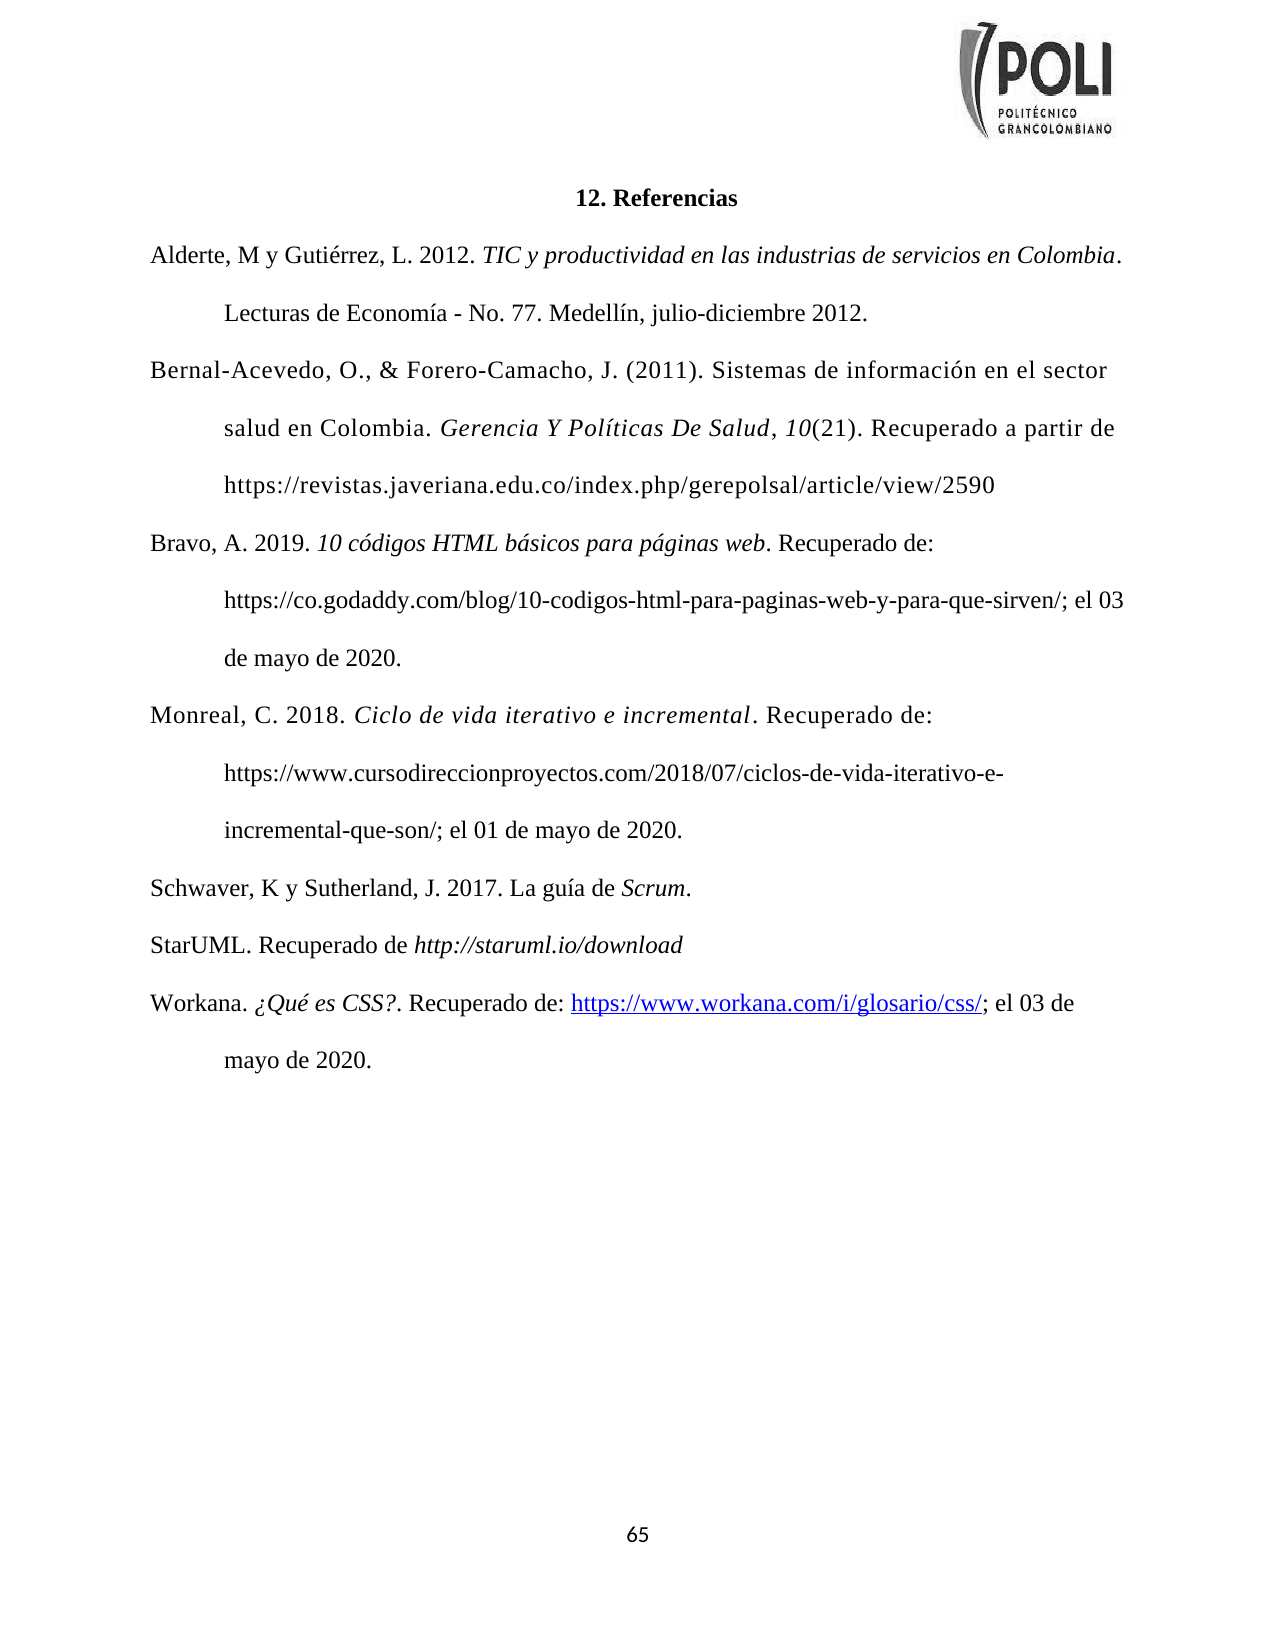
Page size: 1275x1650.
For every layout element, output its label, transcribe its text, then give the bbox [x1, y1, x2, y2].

subtitle Referencias [187, 183, 1125, 212]
text StarUML. Recuperado de http://staruml.io/download [150, 930, 1125, 959]
text Bravo, A. 2019. 10 códigos HTML básicos para páginas web. Recuperado de: https://co.godaddy.com/blog/10-codigos-html-para-paginas-web-y-para-que-sirven/; el 03 de mayo de 2020. [150, 528, 1125, 672]
text Schwaver, K y Sutherland, J. 2017. La guía de Scrum. [150, 873, 1125, 902]
picture [946, 16, 1125, 154]
text Alderte, M y Gutiérrez, L. 2012. TIC y productividad en las industrias de servicios en Colombia. Lecturas de Economía - No. 77. Medellín, julio-diciembre 2012. [150, 240, 1125, 327]
text Monreal, C. 2018. Ciclo de vida iterativo e incremental. Recuperado de: https://www.cursodireccionproyectos.com/2018/07/ciclos-de-vida-iterativo-e-incremental-que-son/; el 01 de mayo de 2020. [150, 700, 1125, 844]
text Workana. ¿Qué es CSS?. Recuperado de: https://www.workana.com/i/glosario/css/; el 03 de mayo de 2020. [150, 988, 1125, 1074]
text Bernal-Acevedo, O., & Forero-Camacho, J. (2011). Sistemas de información en el sector salud en Colombia. Gerencia Y Políticas De Salud, 10(21). Recuperado a partir de https://revistas.javeriana.edu.co/index.php/gerepolsal/article/view/2590 [150, 355, 1125, 499]
